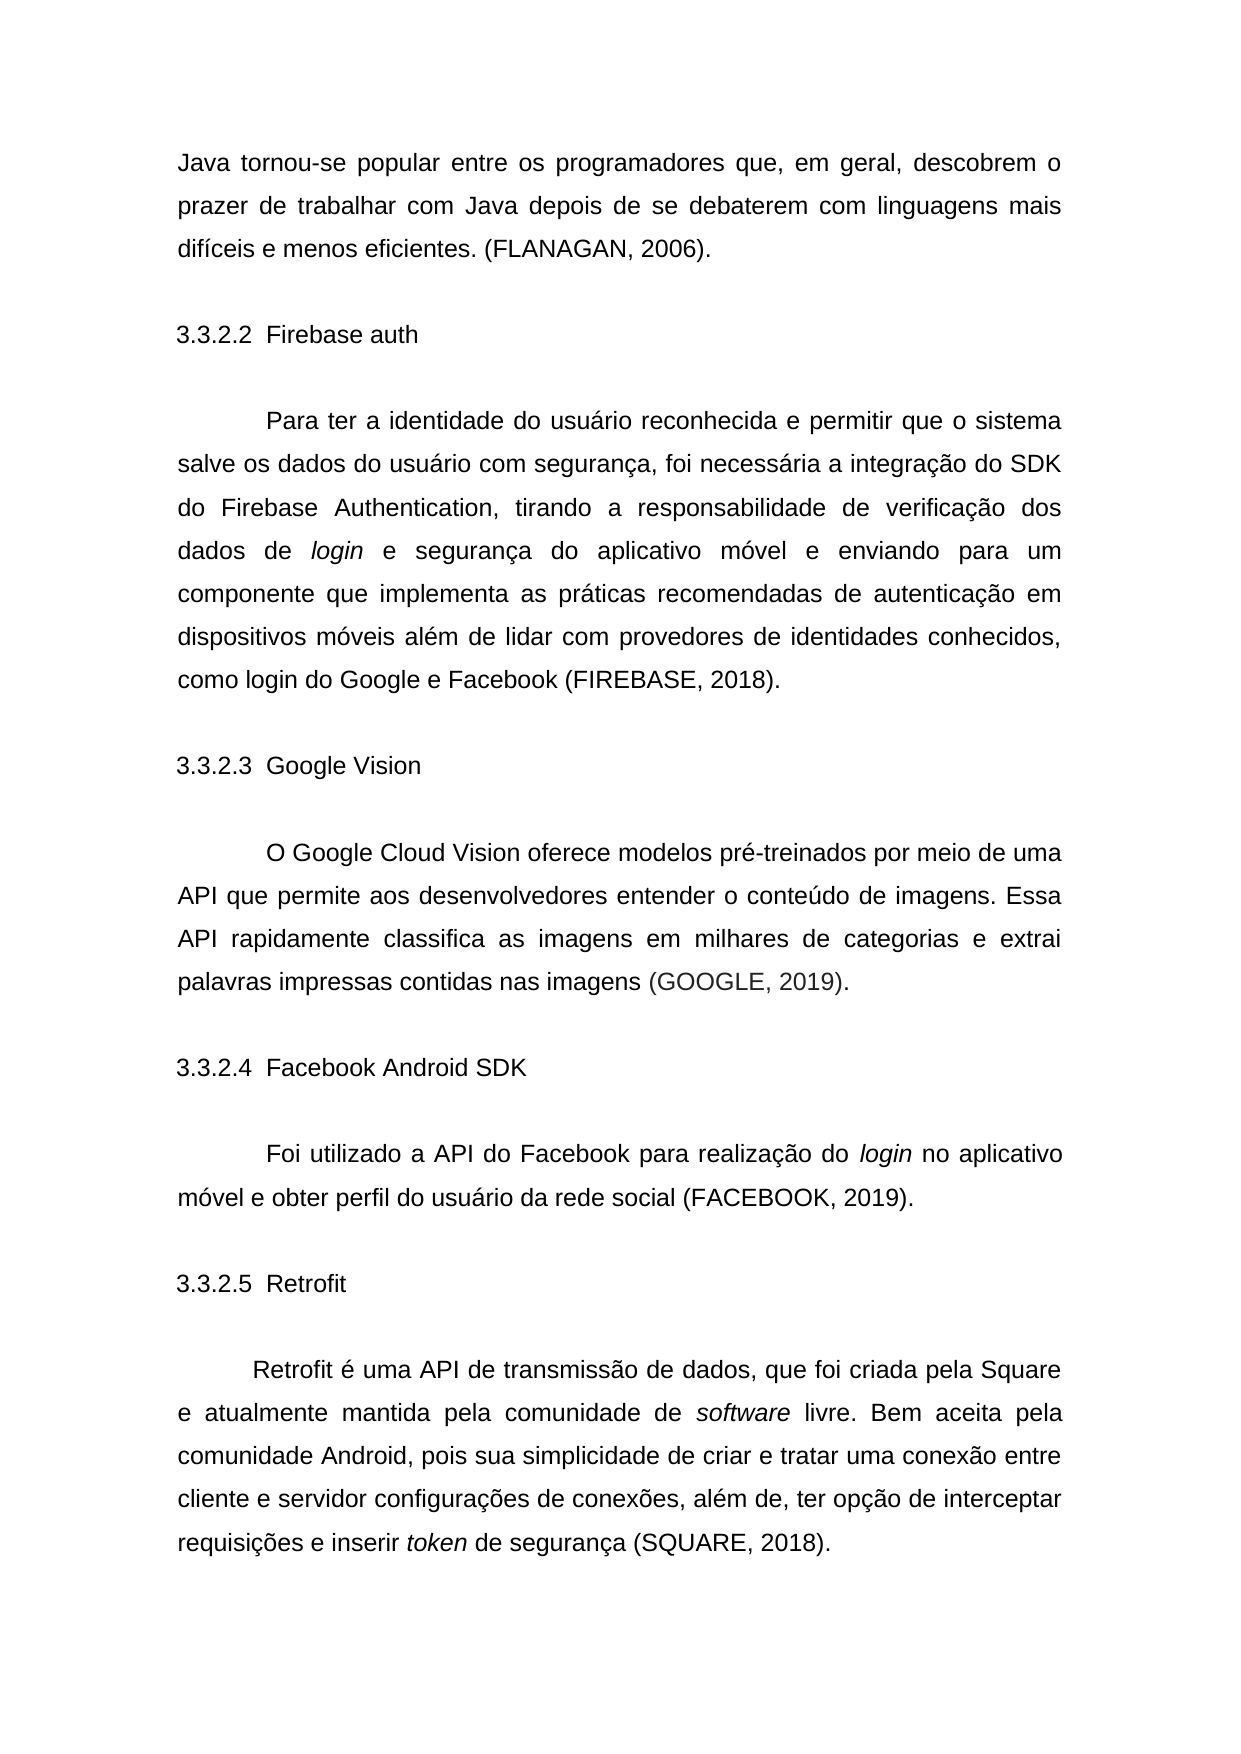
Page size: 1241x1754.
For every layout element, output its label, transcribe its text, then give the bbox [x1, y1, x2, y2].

text Facebook Android SDK [176, 1053, 1063, 1082]
text Para ter a identidade do usuário reconhecida e permitir que o sistema salve os dados do usuário com segurança, foi necessária a integração do SDK do Firebase Authentication, tirando a responsabilidade de verificação dos dados de login e segurança do aplicativo móvel e enviando para um componente que implementa as práticas recomendadas de autenticação em dispositivos móveis além de lidar com provedores de identidades conhecidos, como login do Google e Facebook (FIREBASE, 2018). [177, 406, 1063, 694]
text Retrofit é uma API de transmissão de dados, que foi criada pela Square e atualmente mantida pela comunidade de software livre. Bem aceita pela comunidade Android, pois sua simplicidade de criar e tratar uma conexão entre cliente e servidor configurações de conexões, além de, ter opção de interceptar requisições e inserir token de segurança (SQUARE, 2018). [177, 1355, 1063, 1556]
text Google Vision [176, 751, 1063, 780]
text Retrofit [176, 1269, 1063, 1298]
text O Google Cloud Vision oferece modelos pré-treinados por meio de uma API que permite aos desenvolvedores entender o conteúdo de imagens. Essa API rapidamente classifica as imagens em milhares de categorias e extrai palavras impressas contidas nas imagens (GOOGLE, 2019). [177, 838, 1063, 996]
list Foi utilizado a API do Facebook para realização do login no aplicativo móvel e obter perfil do usuário da rede social (FACEBOOK, 2019). [177, 1139, 1063, 1211]
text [177, 148, 1063, 263]
text Firebase auth [176, 320, 1063, 349]
